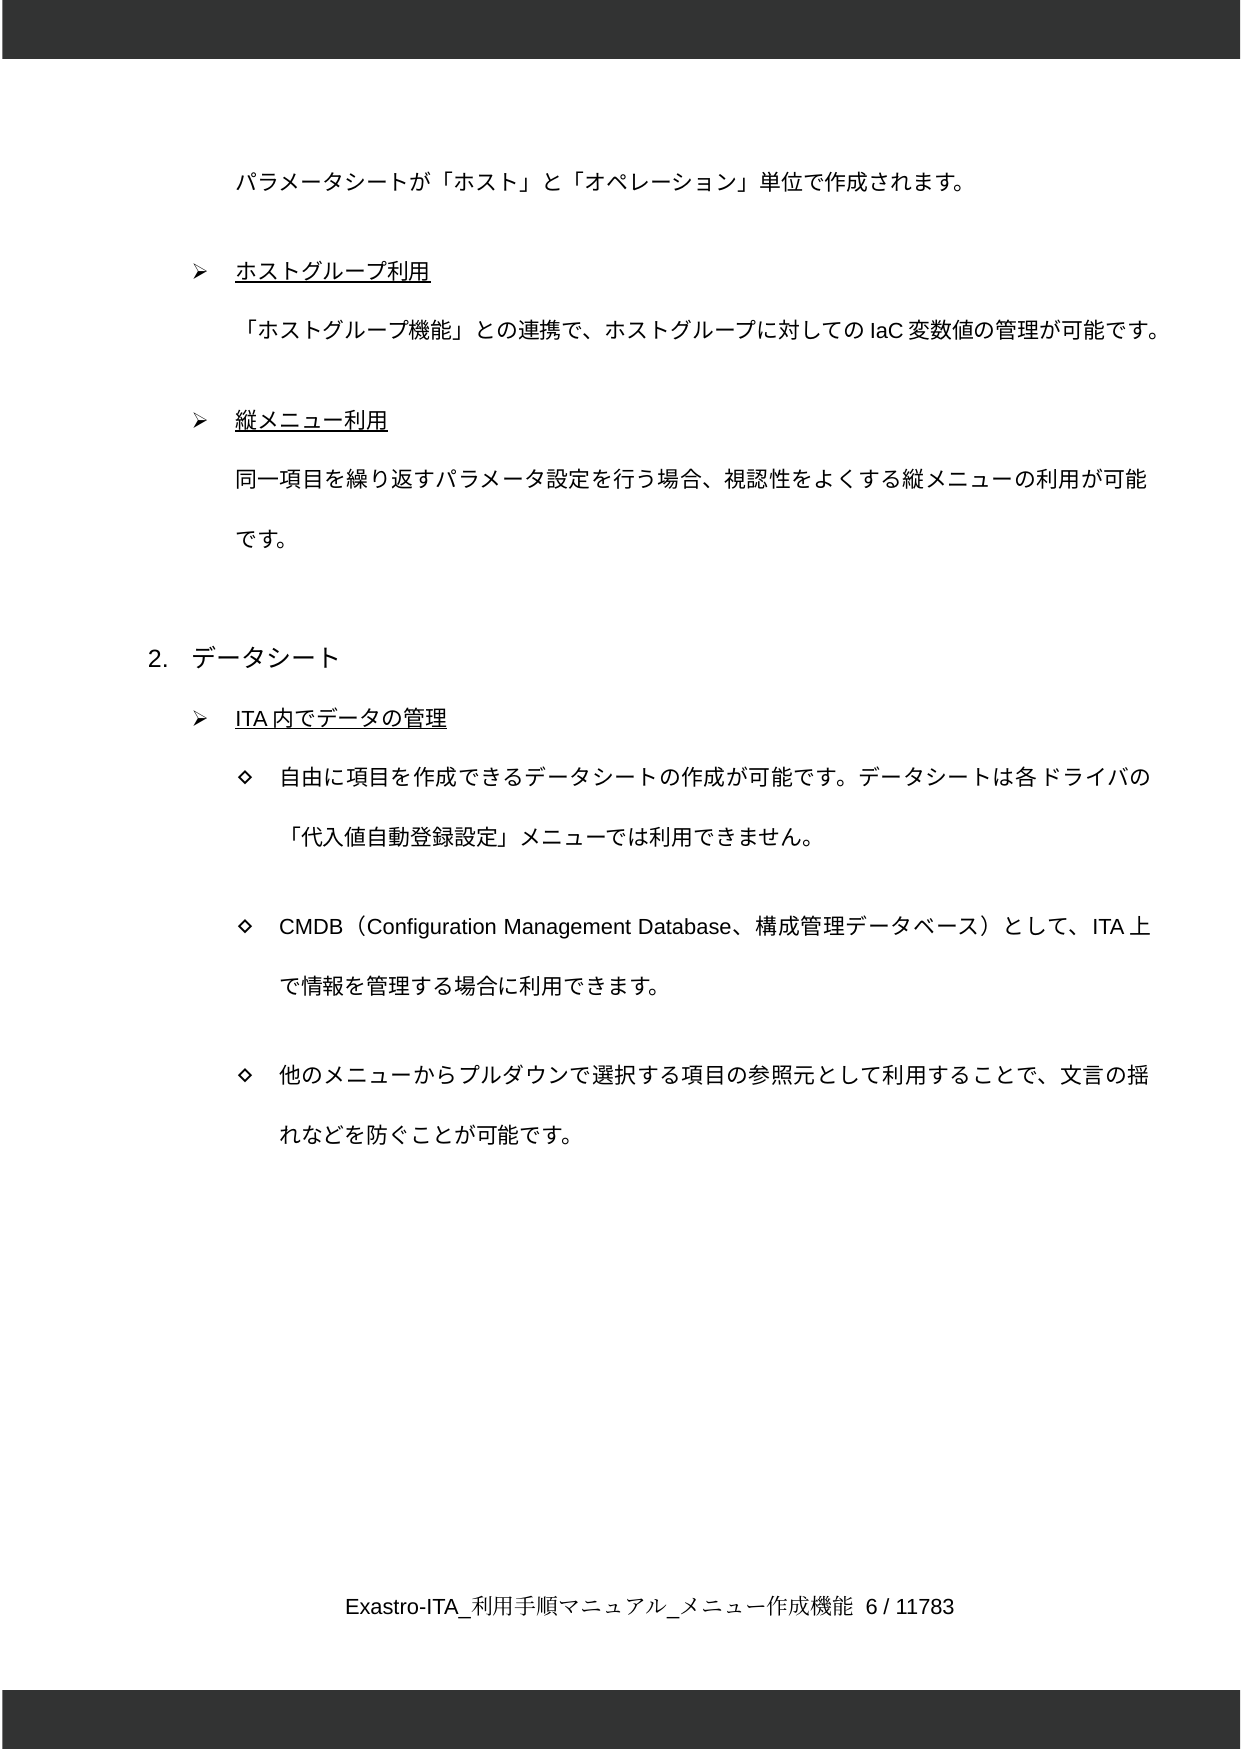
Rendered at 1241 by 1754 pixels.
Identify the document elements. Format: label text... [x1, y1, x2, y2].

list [191, 151, 1152, 210]
list 他のメニューからプルダウンで選択する項目の参照元として利用することで、文言の揺れなどを防ぐことが可能です。 [235, 1044, 1152, 1163]
list ITA内でデータの管理 [191, 687, 1152, 746]
list データシート [148, 627, 1152, 687]
list 縦メニュー利用 同一項目を繰り返すパラメータ設定を行う場合、視認性をよくする縦メニューの利用が可能です。 [191, 389, 1152, 568]
list 自由に項目を作成できるデータシートの作成が可能です。データシートは各ドライバの「代入値自動登録設定」メニューでは利用できません。 [235, 746, 1152, 866]
list ホストグループ利用 「ホストグループ機能」との連携で、ホストグループに対してのIaC変数値の管理が可能です。 [191, 240, 1152, 359]
picture [2, 1690, 1241, 1749]
list CMDB（Configuration Management Database、構成管理データベース）として、ITA上で情報を管理する場合に利用できます。 [235, 895, 1152, 1014]
picture [2, 0, 1241, 59]
